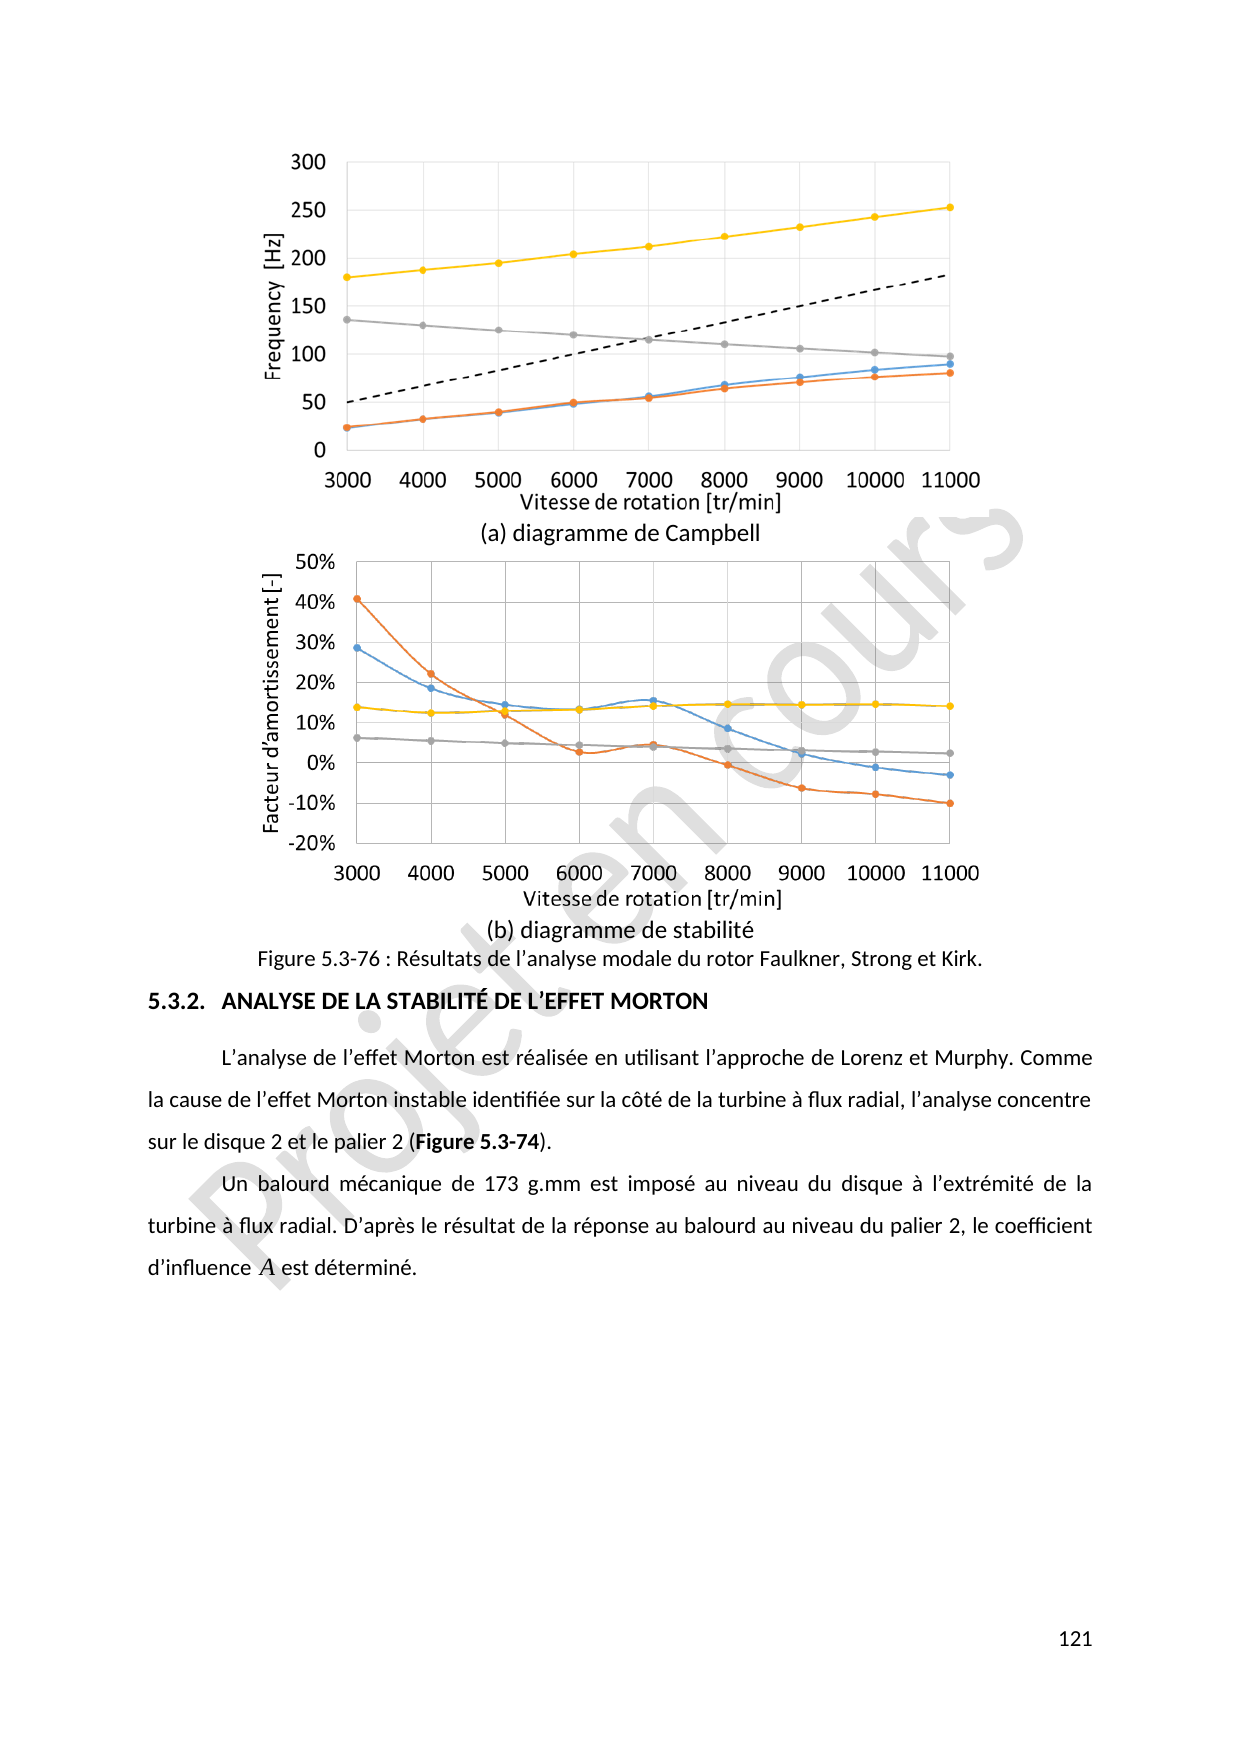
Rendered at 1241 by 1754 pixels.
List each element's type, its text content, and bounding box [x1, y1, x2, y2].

text Un balourd mécanique de 173 g.mm est imposé au niveau du disque à l’extrémité de la turbine à flux radial. D’après le résultat de la réponse au balourd au niveau du palier 2, le coefficient d’influence est déterminé. [148, 1169, 1093, 1281]
subtitle Analyse de la stabilité de l’effet Morton [148, 985, 1093, 1016]
picture [251, 147, 990, 517]
picture [253, 547, 987, 914]
text (a) diagramme de Campbell [148, 517, 1093, 547]
text (b) diagramme de stabilité [148, 914, 1093, 944]
